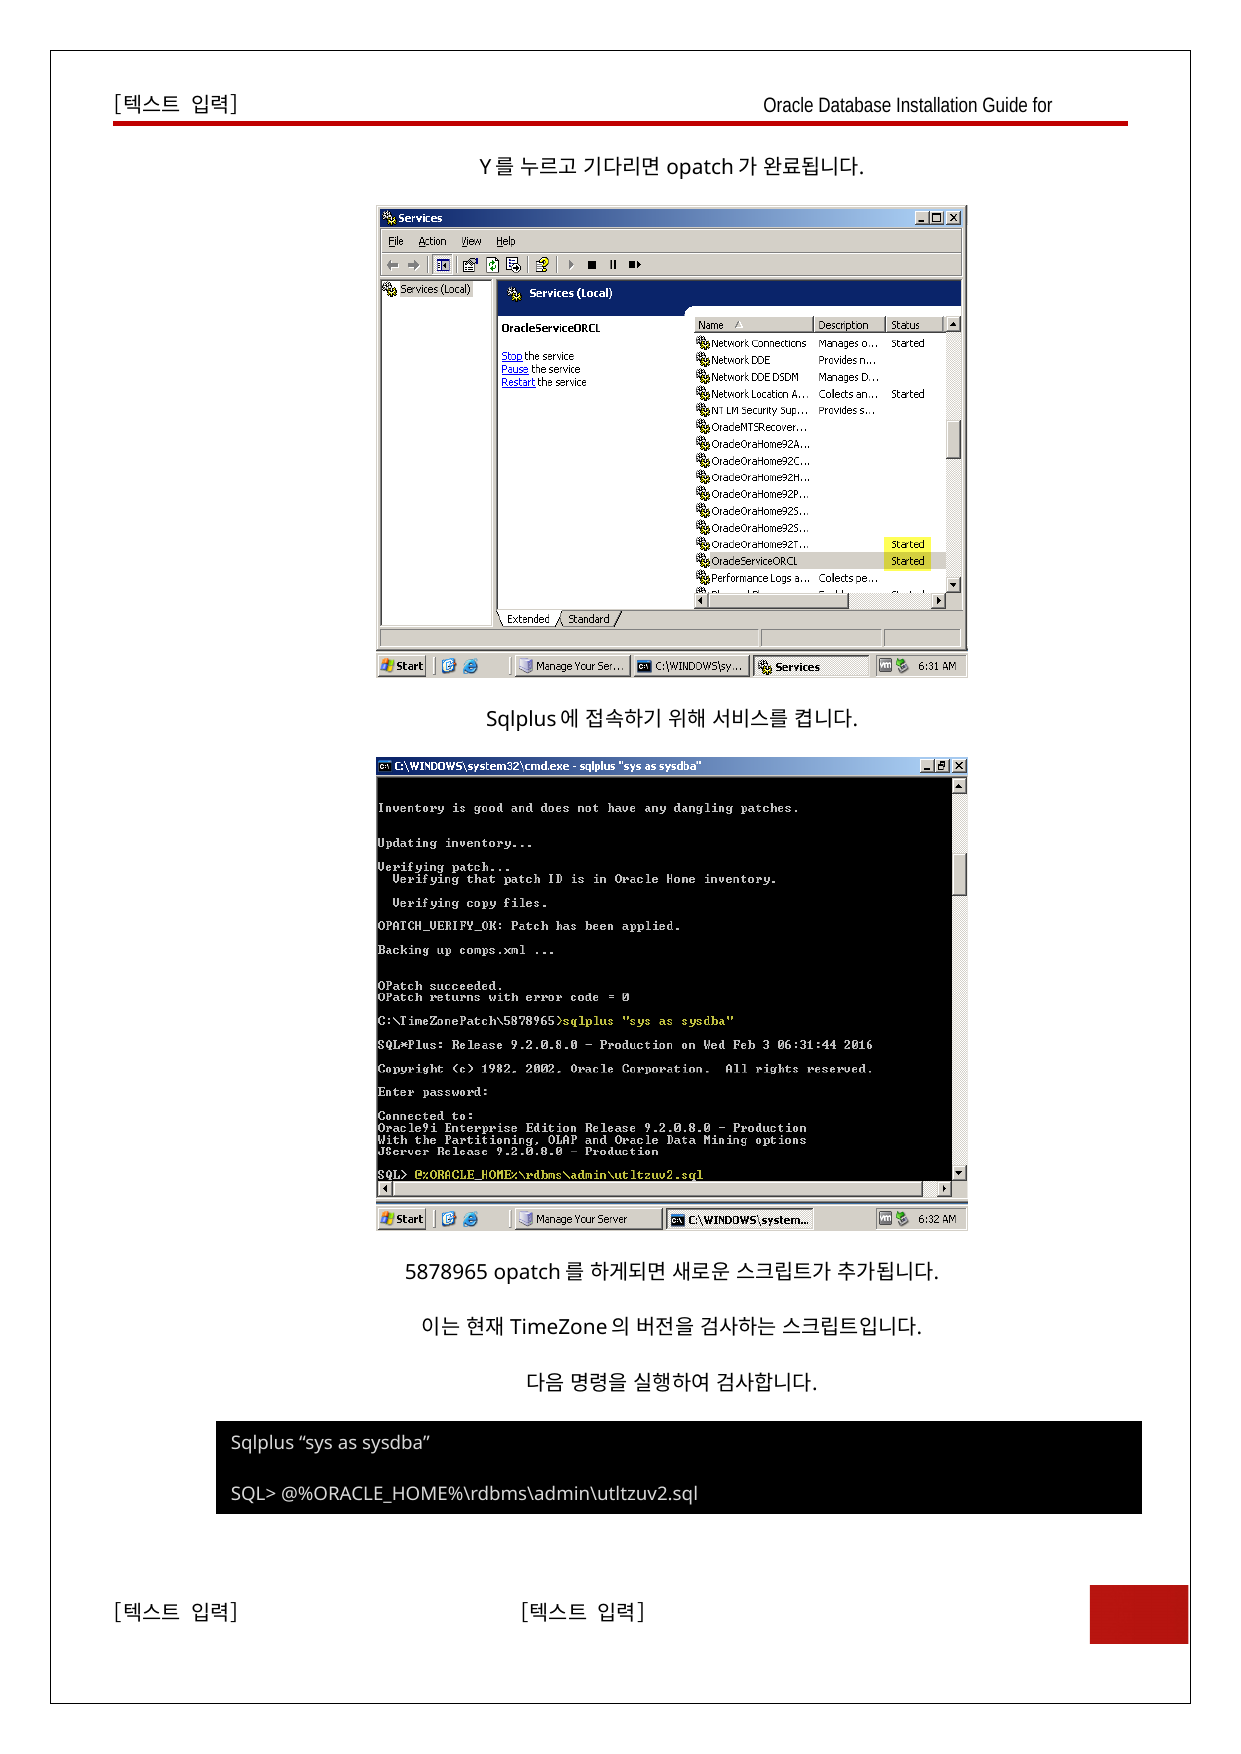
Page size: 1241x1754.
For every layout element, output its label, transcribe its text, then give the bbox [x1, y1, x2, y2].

picture [1089, 1585, 1189, 1644]
text 이는 현재 TimeZone의 버전을 검사하는 스크립트입니다. [216, 1311, 1128, 1341]
text 5878965 opatch를 하게되면 새로운 스크립트가 추가됩니다. [216, 1255, 1128, 1286]
text Y를 누르고 기다리면 opatch가 완료됩니다. [216, 150, 1128, 180]
picture [376, 205, 968, 678]
text Sqlplus에 접속하기 위해 서비스를 켭니다. [216, 703, 1128, 733]
text SQL> @%ORACLE_HOME%\rdbms\admin\utltzuv2.sql [222, 1472, 1136, 1508]
text Sqlplus “sys as sysdba” [222, 1428, 1136, 1455]
picture [376, 757, 968, 1231]
text 다음 명령을 실행하여 검사합니다. [216, 1366, 1128, 1396]
